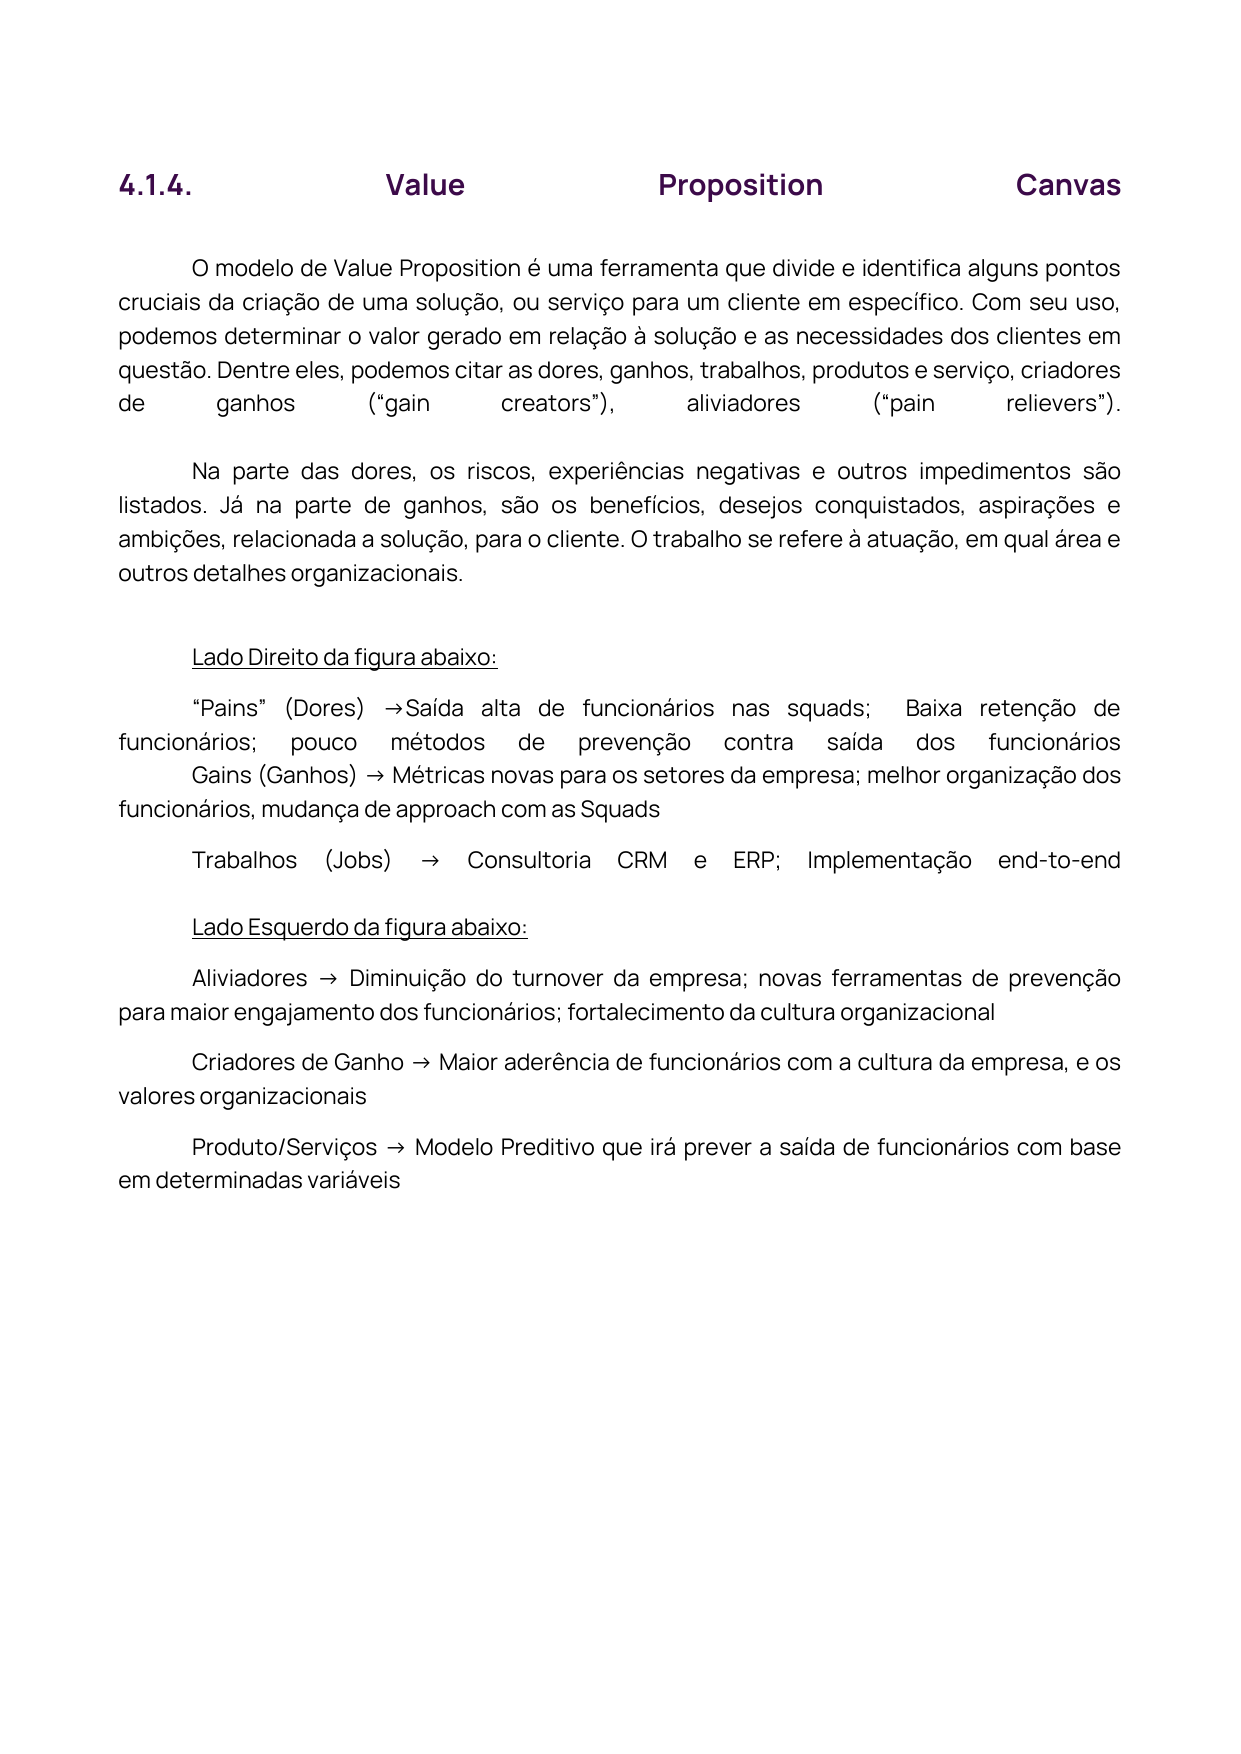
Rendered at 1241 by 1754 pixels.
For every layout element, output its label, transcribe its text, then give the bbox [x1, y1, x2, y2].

text Trabalhos (Jobs) → Consultoria CRM e ERP; Implementação end-to-end Lado Esquerdo da figura abaixo: [118, 844, 1122, 943]
text Lado Direito da figura abaixo: [118, 607, 1122, 672]
text Produto/Serviços → Modelo Preditivo que irá prever a saída de funcionários com base em determinadas variáveis [118, 1131, 1122, 1196]
text “Pains” (Dores) →Saída alta de funcionários nas squads; Baixa retenção de funcionários; pouco métodos de prevenção contra saída dos funcionários Gains (Ganhos) → Métricas novas para os setores da empresa; melhor organização dos funcionários, mudança de approach com as Squads [118, 692, 1122, 824]
text Aliviadores → Diminuição do turnover da empresa; novas ferramentas de prevenção para maior engajamento dos funcionários; fortalecimento da cultura organizacional [118, 962, 1122, 1027]
text O modelo de Value Proposition é uma ferramenta que divide e identifica alguns pontos cruciais da criação de uma solução, ou serviço para um cliente em específico. Com seu uso, podemos determinar o valor gerado em relação à solução e as necessidades dos clientes em questão. Dentre eles, podemos citar as dores, ganhos, trabalhos, produtos e serviço, criadores de ganhos (“gain creators”), aliviadores (“pain relievers”). Na parte das dores, os riscos, experiências negativas e outros impedimentos são listados. Já na parte de ganhos, são os benefícios, desejos conquistados, aspirações e ambições, relacionada a solução, para o cliente. O trabalho se refere à atuação, em qual área e outros detalhes organizacionais. [118, 252, 1122, 588]
text Criadores de Ganho → Maior aderência de funcionários com a cultura da empresa, e os valores organizacionais [118, 1046, 1122, 1111]
subtitle 4.1.4. Value Proposition Canvas [118, 124, 1122, 244]
